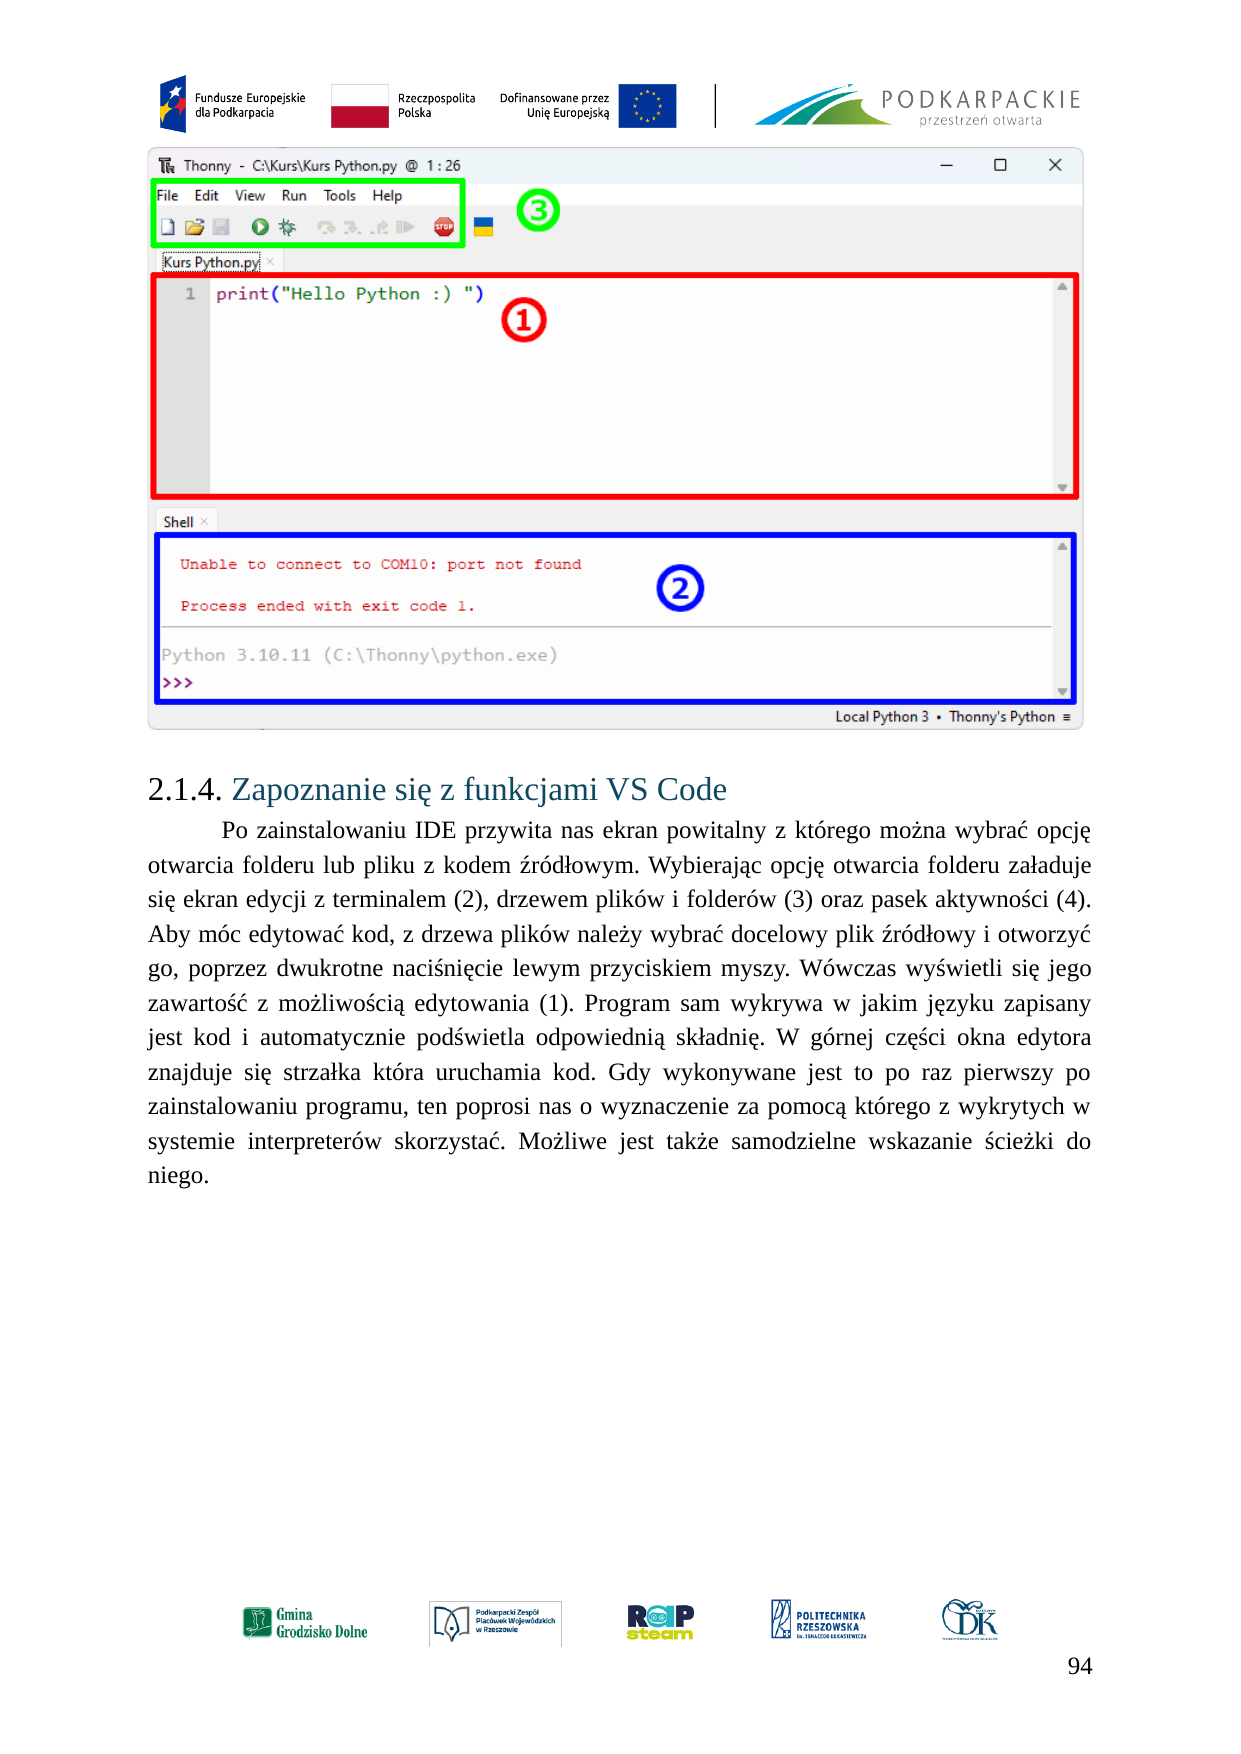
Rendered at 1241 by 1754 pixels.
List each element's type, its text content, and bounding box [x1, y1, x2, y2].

text Po zainstalowaniu IDE przywita nas ekran powitalny z którego można wybrać opcję otwarcia folderu lub pliku z kodem źródłowym. Wybierając opcję otwarcia folderu załaduje się ekran edycji z terminalem (2), drzewem plików i folderów (3) oraz pasek aktywności (4). Aby móc edytować kod, z drzewa plików należy wybrać docelowy plik źródłowy i otworzyć go, poprzez dwukrotne naciśnięcie lewym przyciskiem myszy. Wówczas wyświetli się jego zawartość z możliwością edytowania (1). Program sam wykrywa w jakim języku zapisany jest kod i automatycznie podświetla odpowiednią składnię. W górnej części okna edytora znajduje się strzałka która uruchamia kod. Gdy wykonywane jest to po raz pierwszy po zainstalowaniu programu, ten poprosi nas o wyznaczenie za pomocą którego z wykrytych w systemie interpreterów skorzystać. Możliwe jest także samodzielne wskazanie ścieżki do niego. [148, 816, 1092, 1189]
subtitle Zapoznanie się z funkcjami VS Code [148, 769, 1092, 808]
picture [147, 60, 1093, 730]
picture [242, 1585, 998, 1652]
